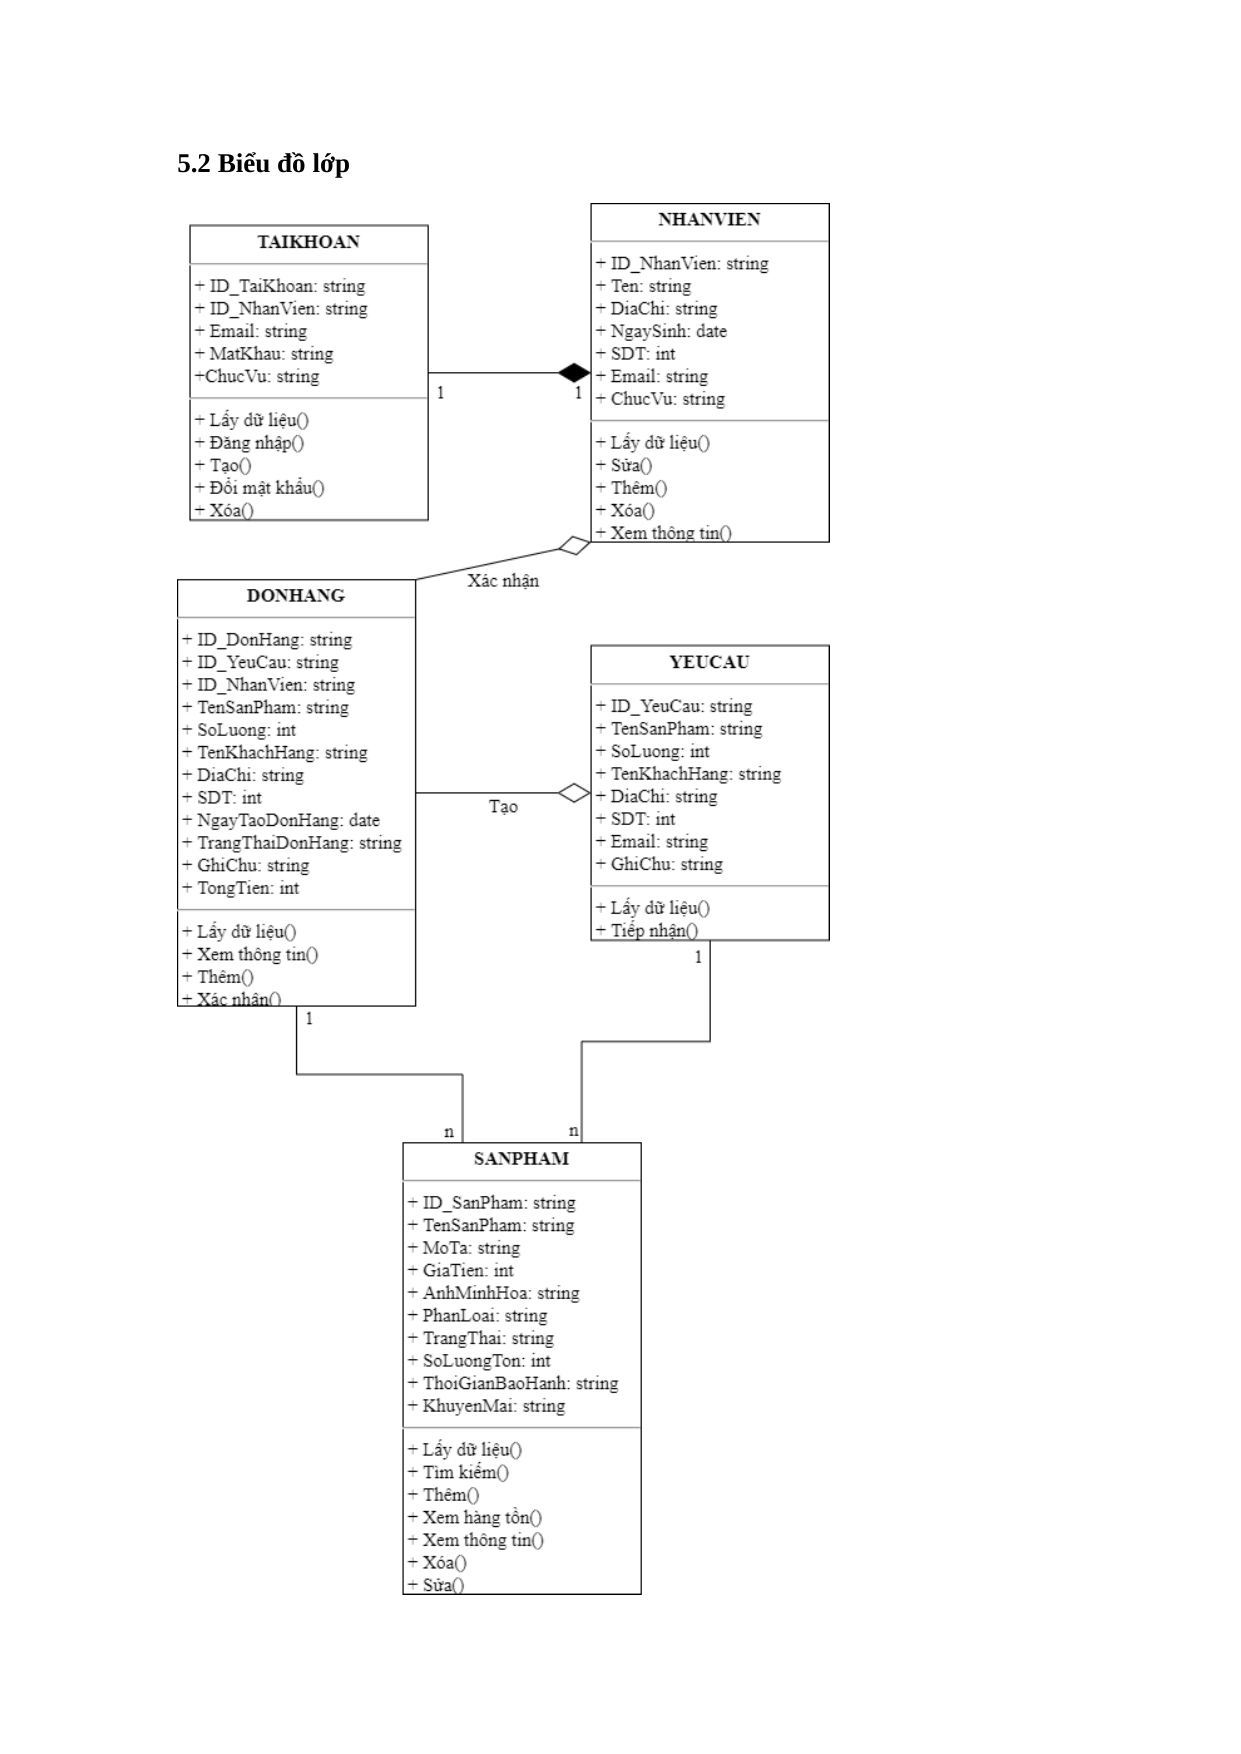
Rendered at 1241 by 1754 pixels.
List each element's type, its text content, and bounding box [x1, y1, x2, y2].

picture [177, 203, 830, 1595]
subtitle 5.2 Biểu đồ lớp [177, 148, 1122, 179]
